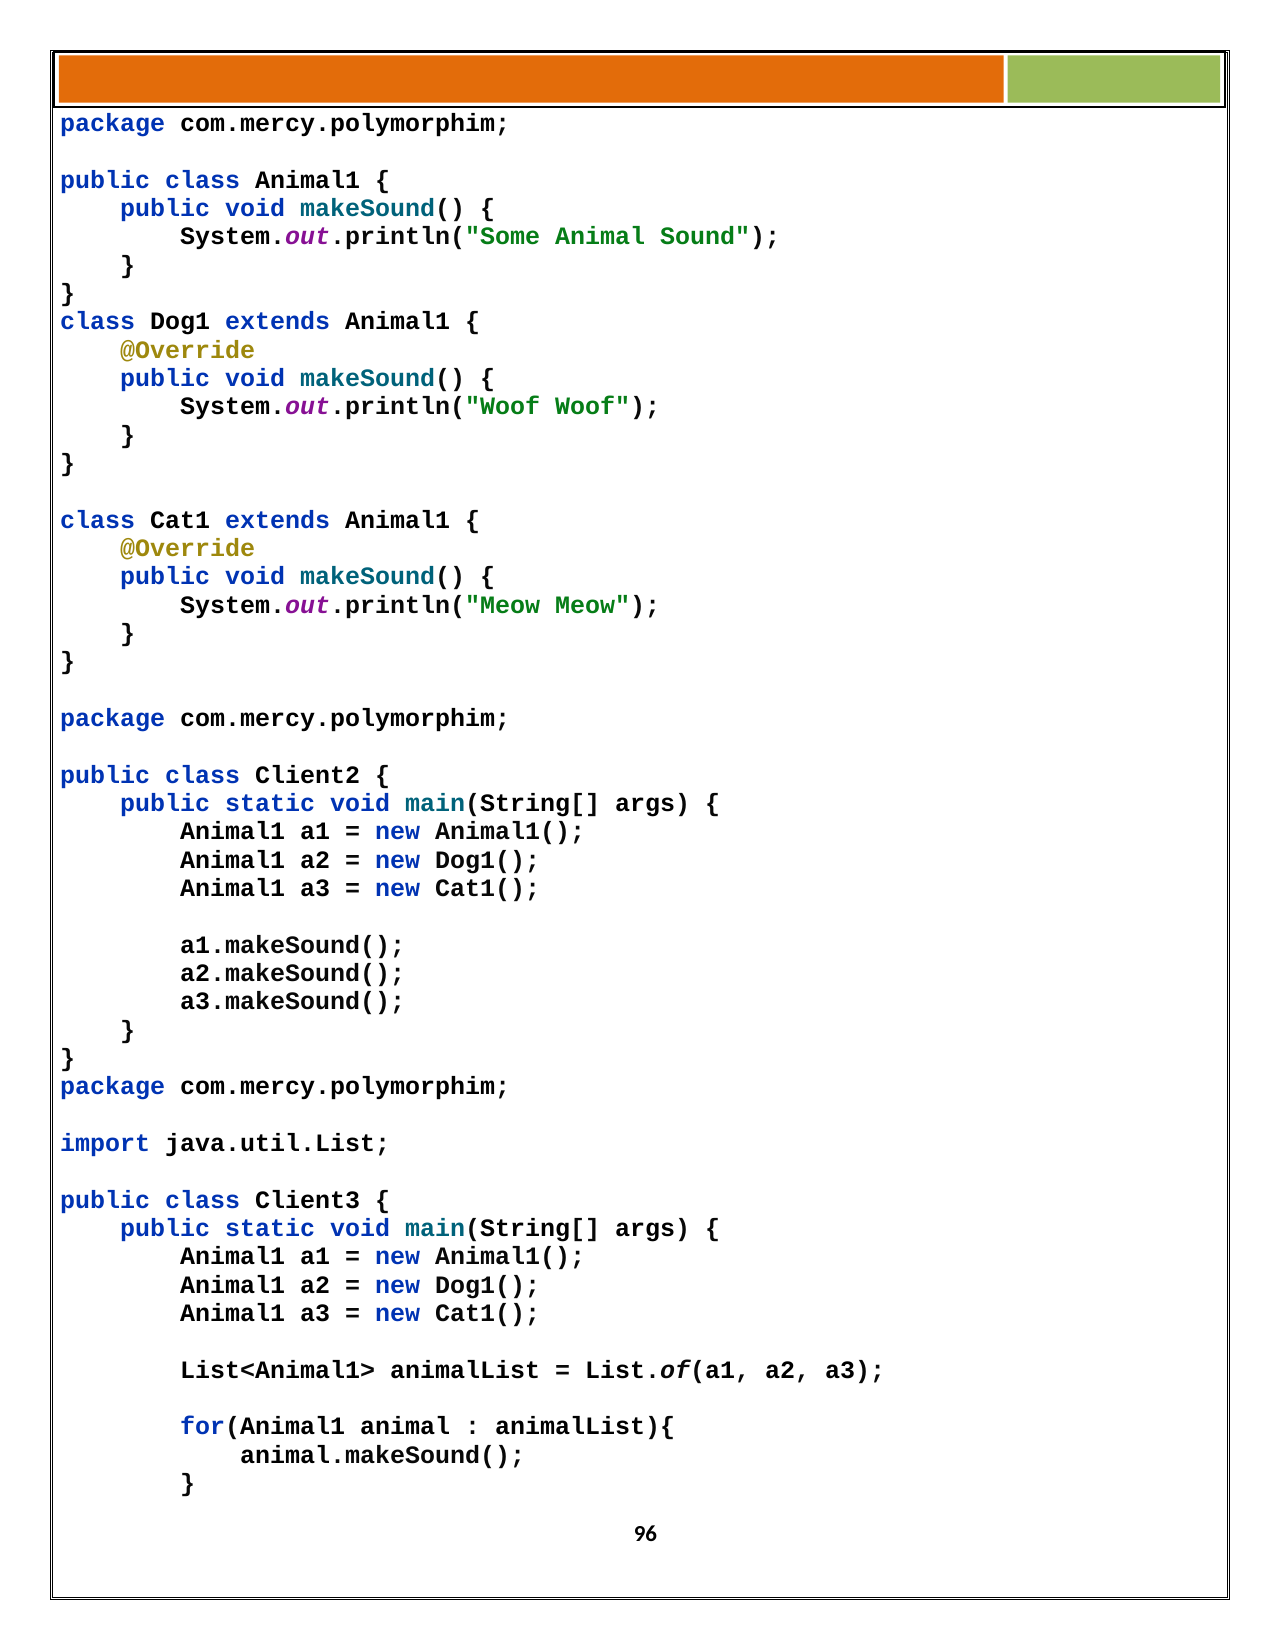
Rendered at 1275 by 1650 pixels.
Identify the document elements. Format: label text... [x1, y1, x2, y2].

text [60, 1074, 1227, 1499]
text package com.mercy.polymorphim; public class Animal1 { public void makeSound() { System.out.println("Some Animal Sound"); } } class Dog1 extends Animal1 { @Override public void makeSound() { System.out.println("Woof Woof"); } } class Cat1 extends Animal1 { @Override public void makeSound() { System.out.println("Meow Meow"); } } [60, 111, 1227, 677]
text package com.mercy.polymorphim; public class Client2 { public static void main(String[] args) { Animal1 a1 = new Animal1(); Animal1 a2 = new Dog1(); Animal1 a3 = new Cat1(); a1.makeSound(); a2.makeSound(); a3.makeSound(); } } [60, 706, 1227, 1074]
